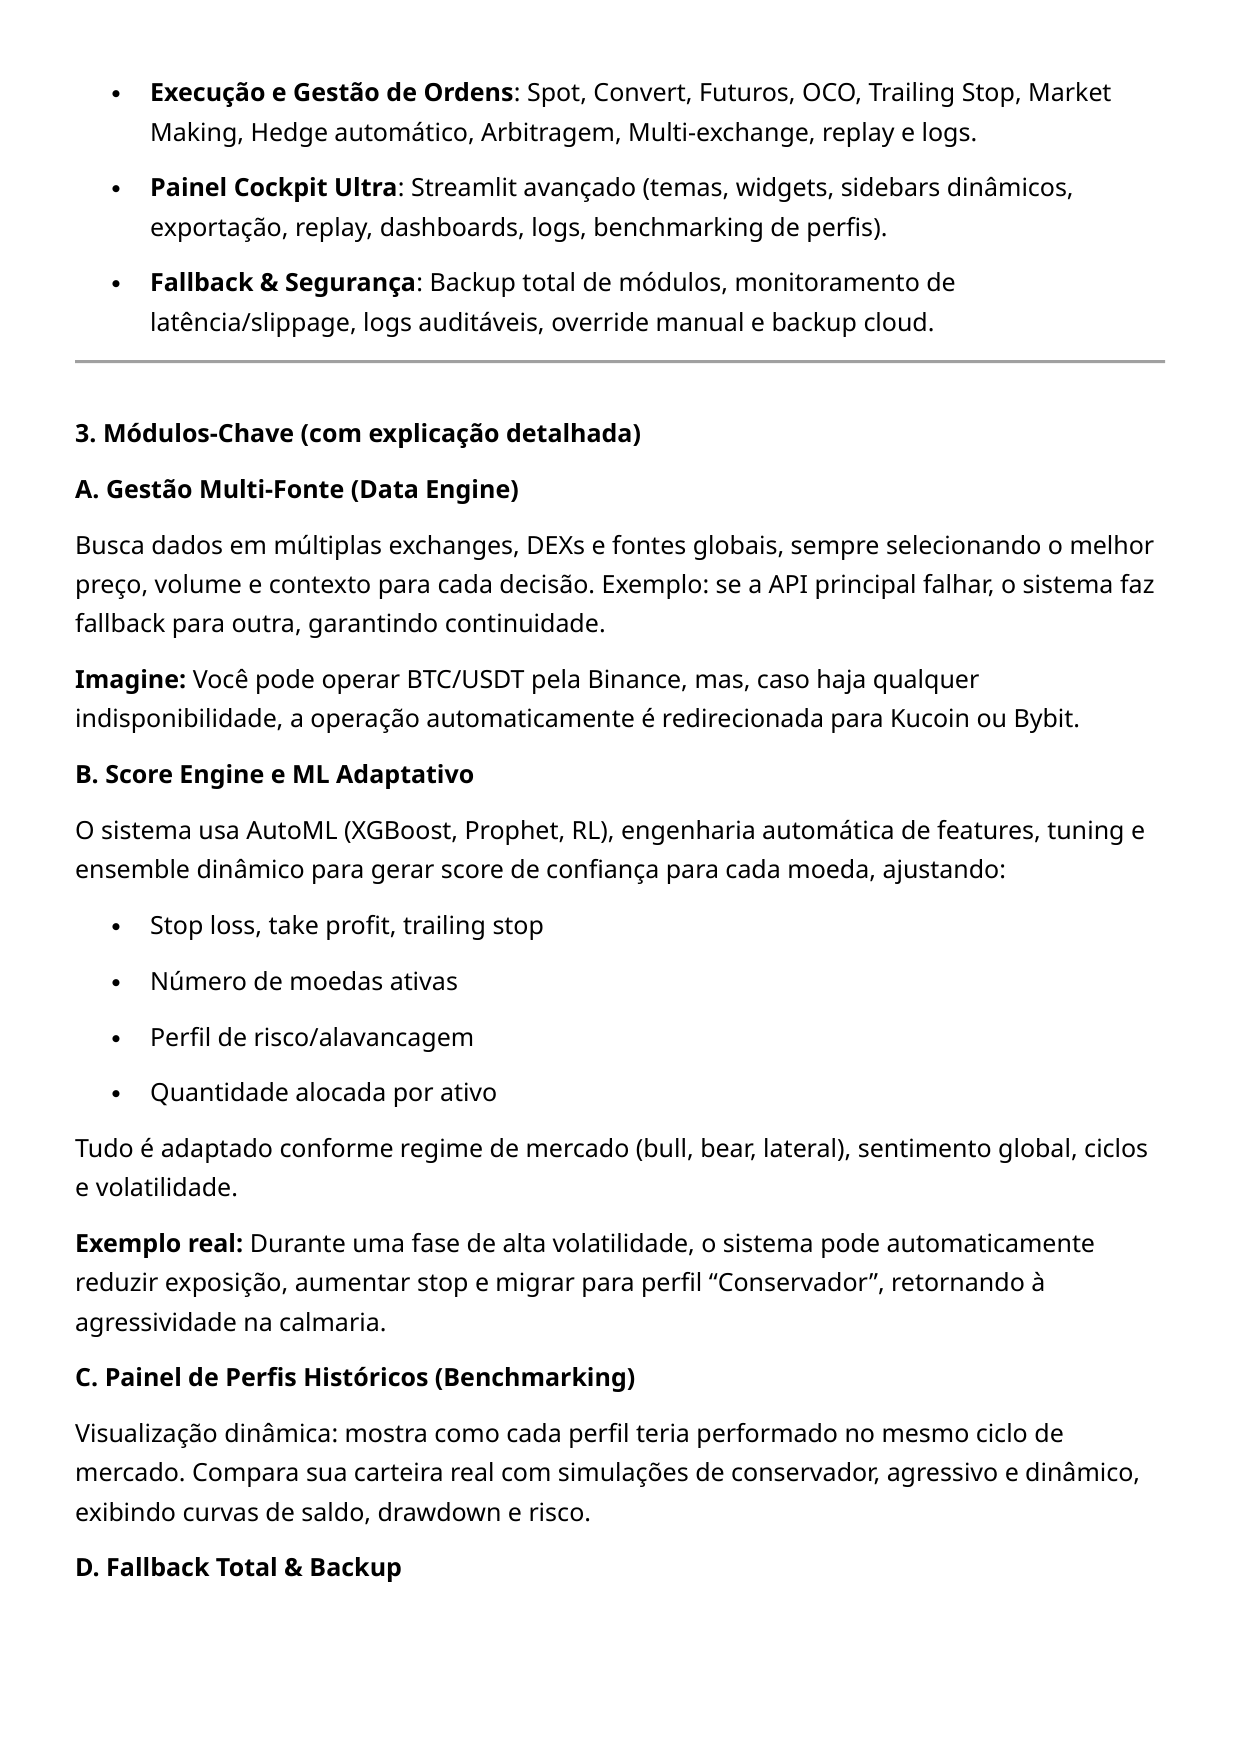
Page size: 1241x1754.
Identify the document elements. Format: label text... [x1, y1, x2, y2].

text D. Fallback Total & Backup [75, 1550, 1165, 1584]
list Painel Cockpit Ultra: Streamlit avançado (temas, widgets, sidebars dinâmicos, exportação, replay, dashboards, logs, benchmarking de perfis). [112, 170, 1165, 243]
list Quantidade alocada por ativo [112, 1075, 1165, 1109]
text A. Gestão Multi-Fonte (Data Engine) [75, 472, 1165, 506]
text Visualização dinâmica: mostra como cada perfil teria performado no mesmo ciclo de mercado. Compara sua carteira real com simulações de conservador, agressivo e dinâmico, exibindo curvas de saldo, drawdown e risco. [75, 1416, 1165, 1528]
text B. Score Engine e ML Adaptativo [75, 757, 1165, 791]
text 3. Módulos-Chave (com explicação detalhada) [75, 416, 1165, 450]
list Fallback & Segurança: Backup total de módulos, monitoramento de latência/slippage, logs auditáveis, override manual e backup cloud. [112, 265, 1165, 338]
list Execução e Gestão de Ordens: Spot, Convert, Futuros, OCO, Trailing Stop, Market Making, Hedge automático, Arbitragem, Multi-exchange, replay e logs. [112, 75, 1165, 148]
text C. Painel de Perfis Históricos (Benchmarking) [75, 1360, 1165, 1394]
list Stop loss, take profit, trailing stop [112, 907, 1165, 942]
list Perfil de risco/alavancagem [112, 1019, 1165, 1053]
text Busca dados em múltiplas exchanges, DEXs e fontes globais, sempre selecionando o melhor preço, volume e contexto para cada decisão. Exemplo: se a API principal falhar, o sistema faz fallback para outra, garantindo continuidade. [75, 527, 1165, 640]
text Imagine: Você pode operar BTC/USDT pela Binance, mas, caso haja qualquer indisponibilidade, a operação automaticamente é redirecionada para Kucoin ou Bybit. [75, 662, 1165, 735]
text Tudo é adaptado conforme regime de mercado (bull, bear, lateral), sentimento global, ciclos e volatilidade. [75, 1131, 1165, 1204]
list Número de moedas ativas [112, 963, 1165, 997]
text Exemplo real: Durante uma fase de alta volatilidade, o sistema pode automaticamente reduzir exposição, aumentar stop e migrar para perfil “Conservador”, retornando à agressividade na calmaria. [75, 1226, 1165, 1338]
text O sistema usa AutoML (XGBoost, Prophet, RL), engenharia automática de features, tuning e ensemble dinâmico para gerar score de confiança para cada moeda, ajustando: [75, 812, 1165, 886]
